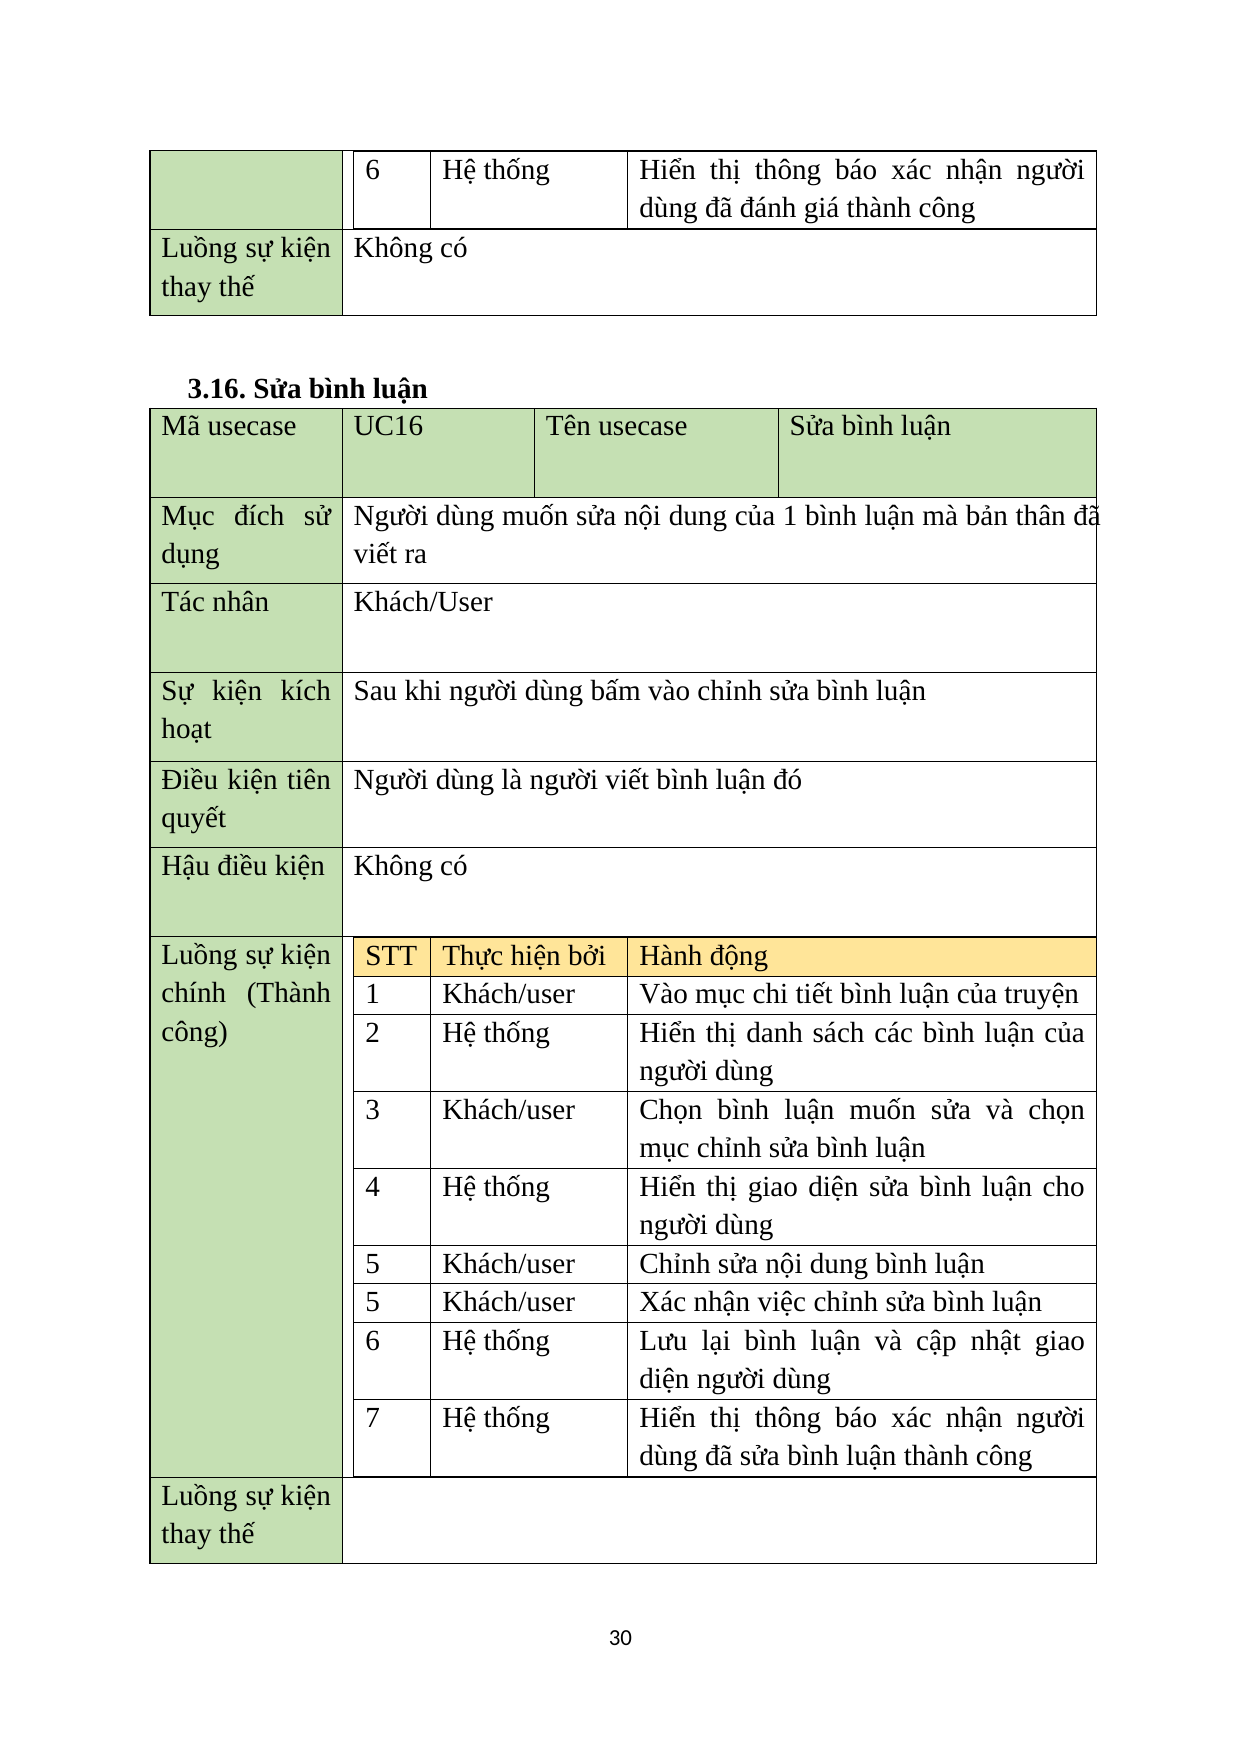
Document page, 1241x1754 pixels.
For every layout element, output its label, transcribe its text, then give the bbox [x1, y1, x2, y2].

table_cell [354, 1092, 430, 1168]
table_cell Không có [343, 230, 1096, 315]
table_cell [431, 152, 627, 228]
table_cell [628, 1092, 1096, 1168]
table_cell [354, 1323, 430, 1399]
table_header UC16 [343, 409, 534, 497]
subtitle 3.16. Sửa bình luận [150, 371, 1090, 405]
table_cell Người dùng là người viết bình luận đó [343, 762, 1096, 847]
table_cell [628, 1246, 1096, 1283]
table_cell [628, 977, 1096, 1014]
table_cell Luồng sự kiện chính (Thành công) [151, 937, 342, 1477]
table_cell Sự kiện kích hoạt [151, 673, 342, 761]
table_cell [431, 1284, 627, 1322]
table_cell Luồng sự kiện thay thế [151, 1478, 342, 1563]
table_cell Khách/User [343, 584, 1096, 672]
table_cell [354, 1169, 430, 1245]
table_cell [628, 1169, 1096, 1245]
table_cell [431, 1169, 627, 1245]
table_cell [431, 977, 627, 1014]
table_cell Điều kiện tiên quyết [151, 762, 342, 847]
table_cell Luồng sự kiện thay thế [151, 230, 342, 315]
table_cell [151, 151, 342, 229]
table_cell Tác nhân [151, 584, 342, 672]
table_cell [431, 1015, 627, 1091]
table_cell Người dùng muốn sửa nội dung của 1 bình luận mà bản thân đã viết ra [343, 498, 1096, 583]
table_cell [628, 1323, 1096, 1399]
table_cell [354, 1246, 430, 1283]
table_cell Hậu điều kiện [151, 848, 342, 936]
table_cell [431, 1092, 627, 1168]
table_cell [431, 1400, 627, 1476]
table_cell [343, 151, 353, 229]
table_cell [354, 1015, 430, 1091]
table_cell [628, 152, 1096, 228]
table_cell Sau khi người dùng bấm vào chỉnh sửa bình luận [343, 673, 1096, 761]
table_cell [628, 1015, 1096, 1091]
table_header Mã usecase [151, 409, 342, 497]
table_cell [431, 1323, 627, 1399]
table_cell Mục đích sử dụng [151, 498, 342, 583]
table_cell [354, 1400, 430, 1476]
table_cell [343, 1478, 1096, 1563]
table_cell [628, 1284, 1096, 1322]
table_cell [343, 937, 353, 1477]
table_header Tên usecase [535, 409, 778, 497]
table_header Sửa bình luận [779, 409, 1096, 497]
table_cell [354, 1284, 430, 1322]
table_cell Không có [343, 848, 1096, 936]
table_cell [431, 1246, 627, 1283]
table_cell [354, 152, 430, 228]
table_cell [628, 1400, 1096, 1476]
table_cell [354, 977, 430, 1014]
